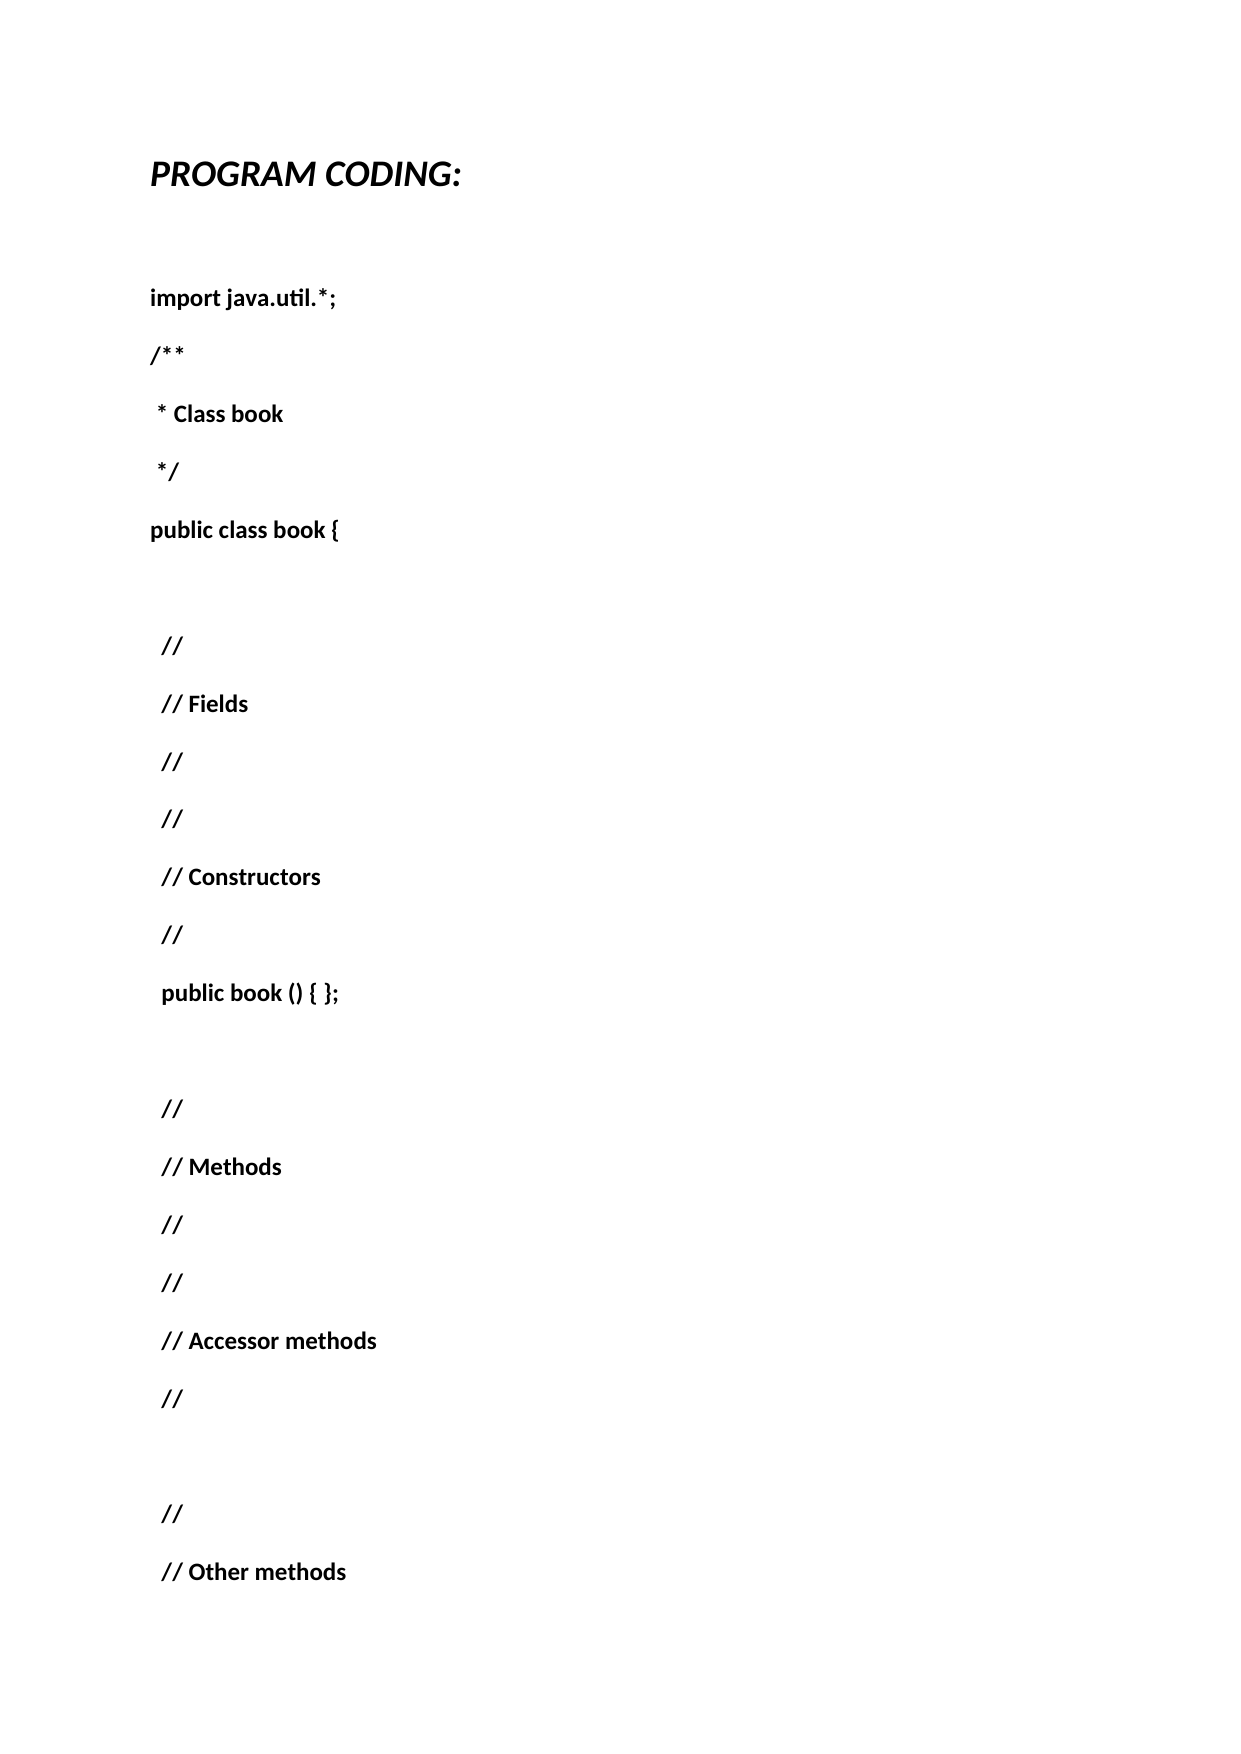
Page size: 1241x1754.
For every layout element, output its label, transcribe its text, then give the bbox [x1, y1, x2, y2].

text // [150, 919, 1090, 950]
text // Fields [150, 688, 1090, 718]
text // [150, 804, 1090, 834]
text * Class book [150, 398, 1090, 429]
text // Methods [150, 1151, 1090, 1182]
text PROGRAM CODING: [150, 150, 1090, 196]
text import java.util.*; [150, 282, 1090, 313]
text /** [150, 340, 1090, 371]
text // Accessor methods [150, 1325, 1090, 1355]
text // Other methods [150, 1557, 1090, 1587]
text public book () { }; [150, 977, 1090, 1008]
text // Constructors [150, 862, 1090, 892]
text public class book { [150, 514, 1090, 544]
text // [150, 630, 1090, 660]
text // [150, 1093, 1090, 1124]
text // [150, 1209, 1090, 1239]
text */ [150, 456, 1090, 487]
text // [150, 1499, 1090, 1529]
text // [150, 1267, 1090, 1297]
text // [150, 746, 1090, 776]
text // [150, 1383, 1090, 1413]
